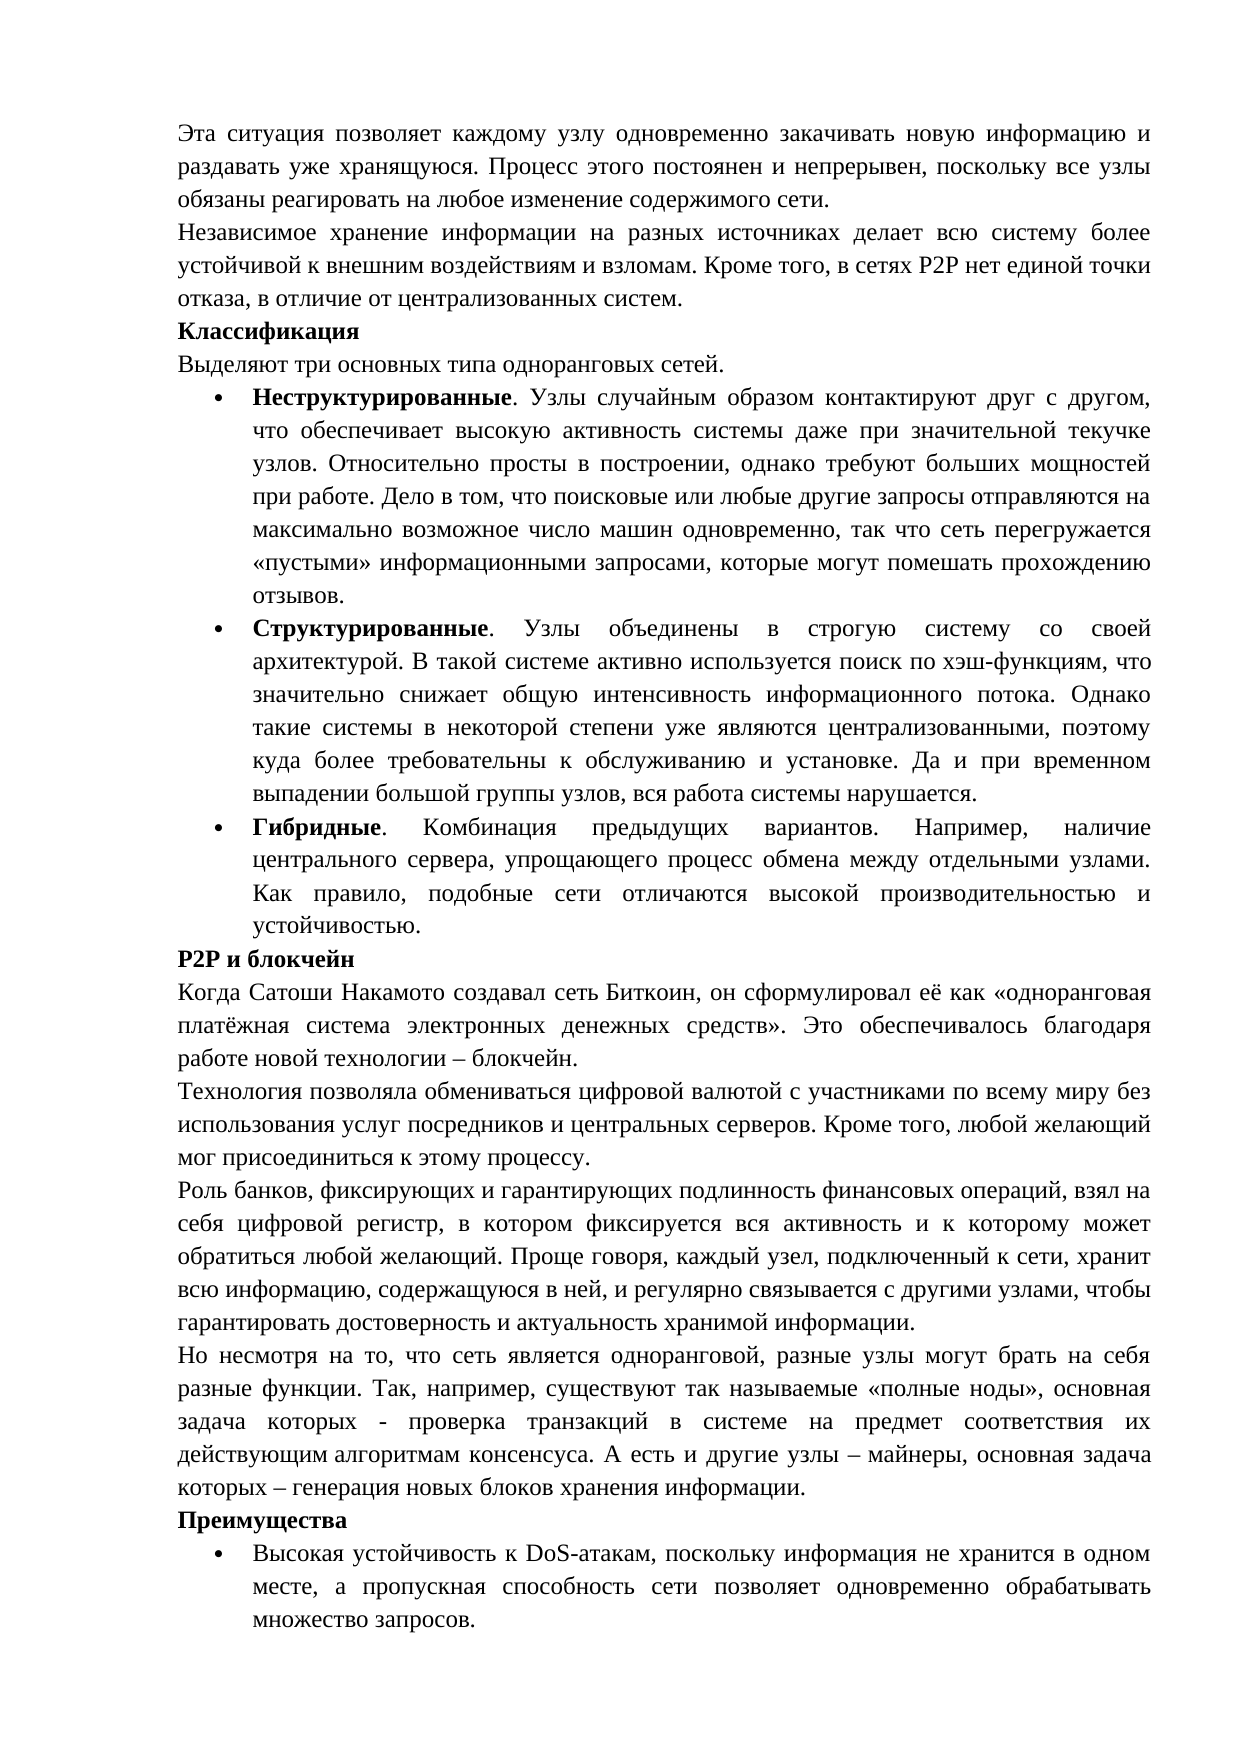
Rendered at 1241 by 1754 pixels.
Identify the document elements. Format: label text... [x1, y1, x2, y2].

list Неструктурированные. Узлы случайным образом контактируют друг с другом, что обеспечивает высокую активность системы даже при значительной текучке узлов. Относительно просты в построении, однако требуют больших мощностей при работе. Дело в том, что поисковые или любые другие запросы отправляются на максимально возможное число машин одновременно, так что сеть перегружается «пустыми» информационными запросами, которые могут помешать прохождению отзывов. [215, 382, 1152, 609]
list Структурированные. Узлы объединены в строгую систему со своей архитектурой. В такой системе активно используется поиск по хэш-функциям, что значительно снижает общую интенсивность информационного потока. Однако такие системы в некоторой степени уже являются централизованными, поэтому куда более требовательны к обслуживанию и установке. Да и при временном выпадении большой группы узлов, вся работа системы нарушается. [215, 613, 1152, 807]
text Эта ситуация позволяет каждому узлу одновременно закачивать новую информацию и раздавать уже хранящуюся. Процесс этого постоянен и непрерывен, поскольку все узлы обязаны реагировать на любое изменение содержимого сети. [177, 118, 1152, 213]
list Гибридные. Комбинация предыдущих вариантов. Например, наличие центрального сервера, упрощающего процесс обмена между отдельными узлами. Как правило, подобные сети отличаются высокой производительностью и устойчивостью. [215, 812, 1152, 939]
text Роль банков, фиксирующих и гарантирующих подлинность финансовых операций, взял на себя цифровой регистр, в котором фиксируется вся активность и к которому может обратиться любой желающий. Проще говоря, каждый узел, подключенный к сети, хранит всю информацию, содержащуюся в ней, и регулярно связывается с другими узлами, чтобы гарантировать достоверность и актуальность хранимой информации. [177, 1175, 1152, 1336]
text Преимущества [177, 1505, 1152, 1534]
text Р2Р и блокчейн [177, 944, 1152, 972]
text Выделяют три основных типа одноранговых сетей. [177, 349, 1152, 378]
text Но несмотря на то, что сеть является одноранговой, разные узлы могут брать на себя разные функции. Так, например, существуют так называемые «полные ноды», основная задача которых - проверка транзакций в системе на предмет соответствия их действующим алгоритмам консенсуса. А есть и другие узлы – майнеры, основная задача которых – генерация новых блоков хранения информации. [177, 1340, 1152, 1501]
text Независимое хранение информации на разных источниках делает всю систему более устойчивой к внешним воздействиям и взломам. Кроме того, в сетях Р2Р нет единой точки отказа, в отличие от централизованных систем. [177, 217, 1152, 312]
text Когда Сатоши Накамото создавал сеть Биткоин, он сформулировал её как «одноранговая платёжная система электронных денежных средств». Это обеспечивалось благодаря работе новой технологии – блокчейн. [177, 977, 1152, 1071]
list Высокая устойчивость к DoS-атакам, поскольку информация не хранится в одном месте, а пропускная способность сети позволяет одновременно обрабатывать множество запросов. [215, 1538, 1152, 1633]
text Классификация [177, 316, 1152, 345]
text Технология позволяла обмениваться цифровой валютой с участниками по всему миру без использования услуг посредников и центральных серверов. Кроме того, любой желающий мог присоединиться к этому процессу. [177, 1076, 1152, 1171]
